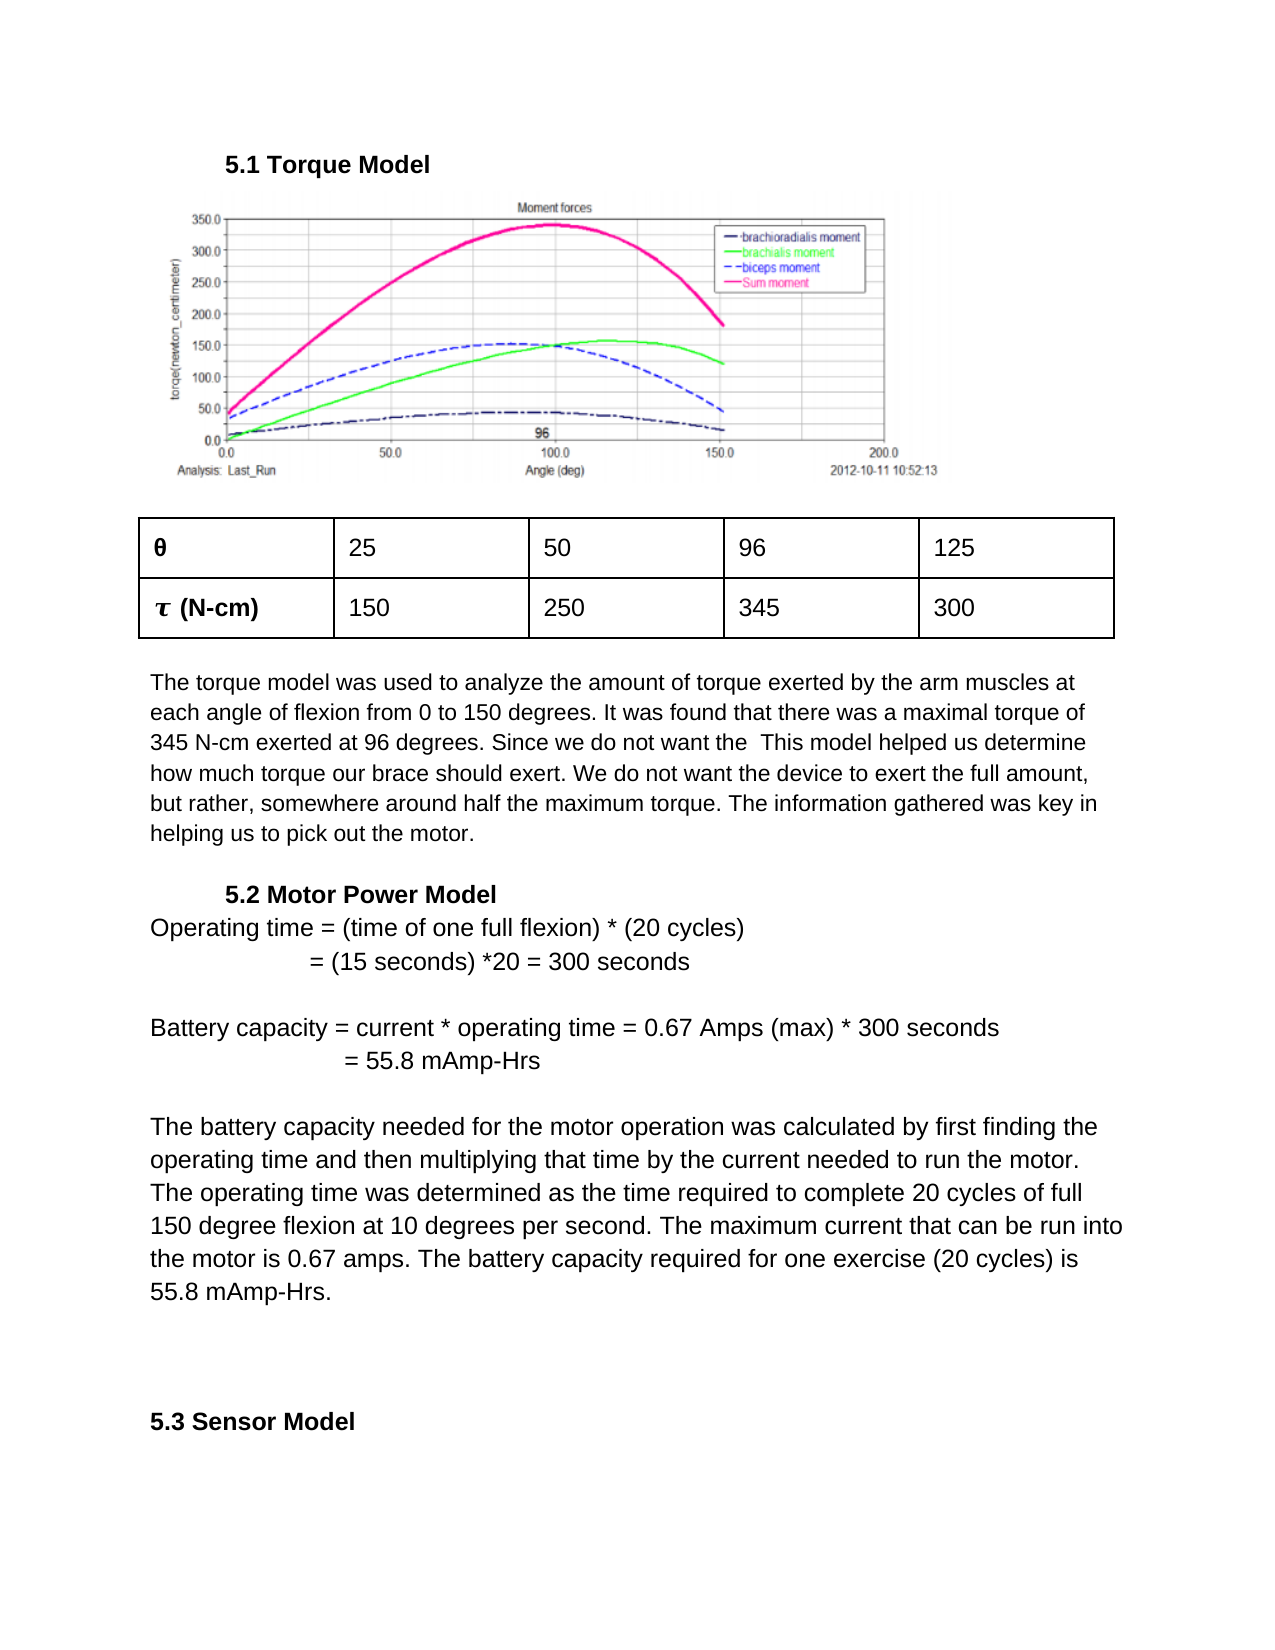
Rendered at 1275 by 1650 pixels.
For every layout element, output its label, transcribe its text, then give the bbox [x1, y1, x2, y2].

text 5.3 Sensor Model [150, 1407, 1125, 1436]
table_header 25 [335, 519, 528, 577]
table_header 96 [725, 519, 918, 577]
table_cell 150 [335, 579, 528, 637]
text The torque model was used to analyze the amount of torque exerted by the arm muscles at each angle of flexion from 0 to 150 degrees. It was found that there was a maximal torque of 345 N-cm exerted at 96 degrees. Since we do not want the This model helped us determine how much torque our brace should exert. We do not want the device to exert the full amount, but rather, somewhere around half the maximum torque. The information gathered was key in helping us to pick out the motor. [150, 669, 1125, 846]
text Operating time = (time of one full flexion) * (20 cycles) = (15 seconds) *20 = 300 seconds [150, 913, 1125, 975]
table_cell 300 [920, 579, 1113, 637]
text Battery capacity = current * operating time = 0.67 Amps (max) * 300 seconds = 55.8 mAmp-Hrs [150, 1013, 1125, 1074]
table_header θ [140, 519, 333, 577]
picture [150, 183, 953, 483]
table_cell 𝝉 (N-cm) [140, 579, 333, 637]
text 5.1 Torque Model [150, 150, 1125, 179]
table_header 125 [920, 519, 1113, 577]
table_header 50 [530, 519, 723, 577]
table_cell 345 [725, 579, 918, 637]
text The battery capacity needed for the motor operation was calculated by first finding the operating time and then multiplying that time by the current needed to run the motor. The operating time was determined as the time required to complete 20 cycles of full 150 degree flexion at 10 degrees per second. The maximum current that can be run into the motor is 0.67 amps. The battery capacity required for one exercise (20 cycles) is 55.8 mAmp-Hrs. [150, 1112, 1125, 1306]
table_cell 250 [530, 579, 723, 637]
text 5.2 Motor Power Model [150, 880, 1125, 909]
